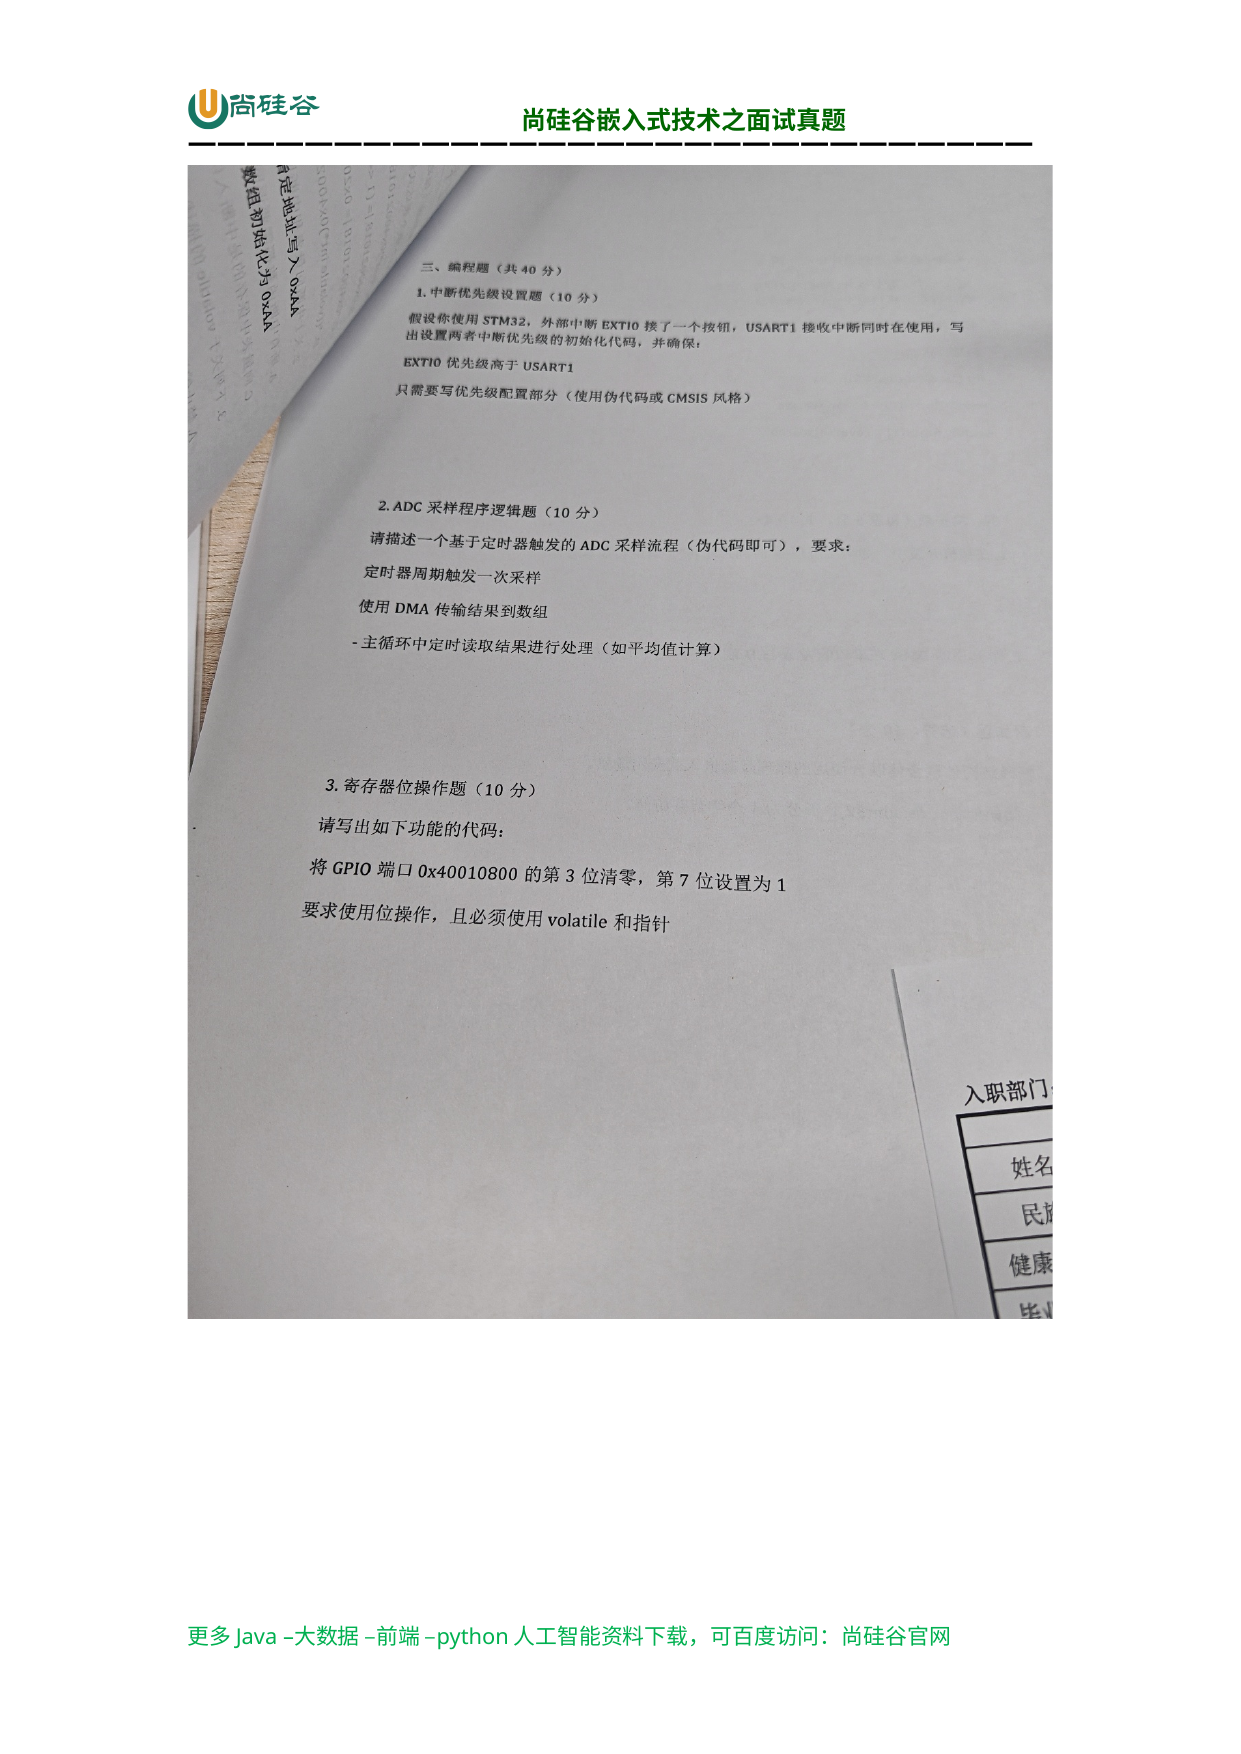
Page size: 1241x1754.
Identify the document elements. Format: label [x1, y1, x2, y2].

picture [187, 165, 1053, 1319]
picture [187, 88, 321, 130]
